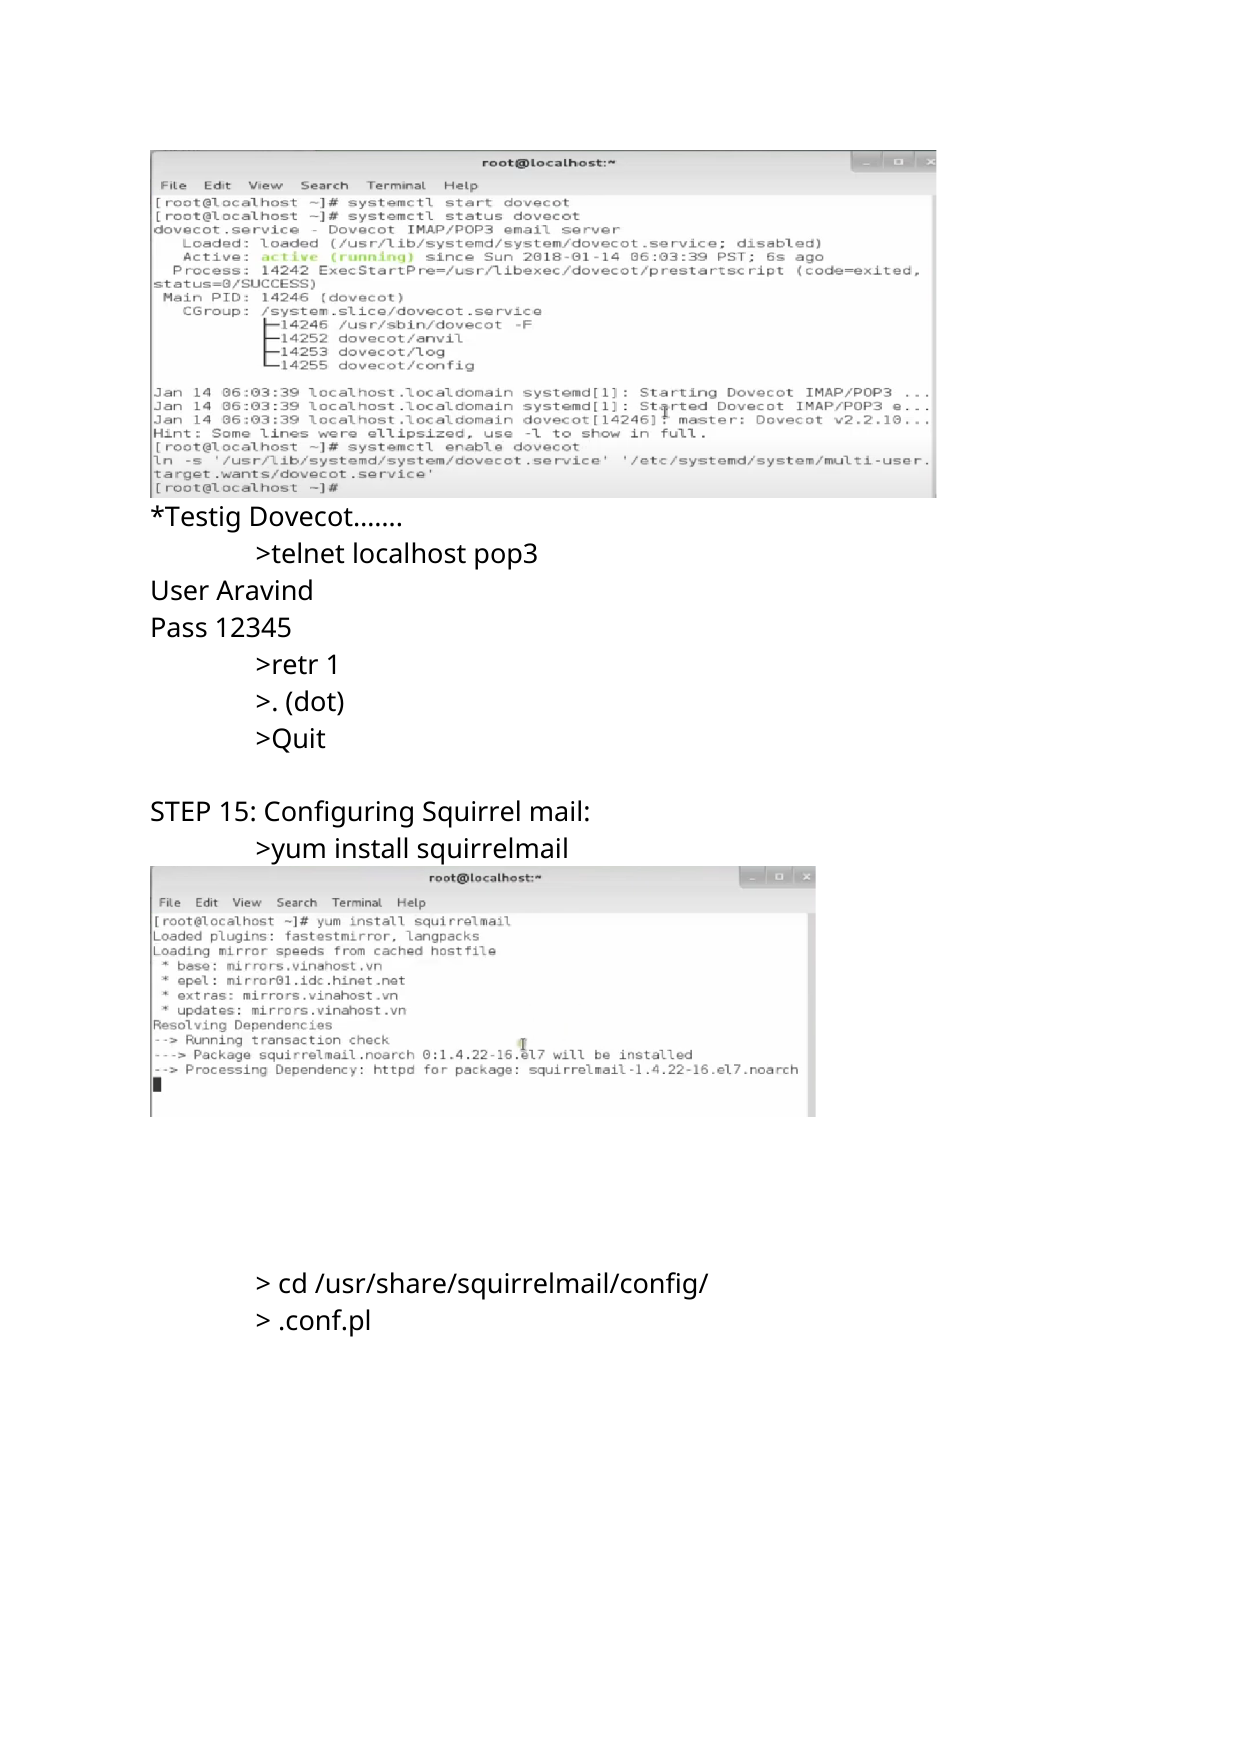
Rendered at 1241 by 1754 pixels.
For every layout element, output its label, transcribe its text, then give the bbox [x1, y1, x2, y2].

text > .conf.pl [150, 1301, 1090, 1338]
text *Testig Dovecot……. [150, 498, 1090, 535]
text >Quit [150, 719, 1090, 756]
text >yum install squirrelmail [150, 830, 1090, 867]
picture [150, 150, 937, 498]
text STEP 15: Configuring Squirrel mail: [150, 793, 1090, 830]
text Pass 12345 [150, 608, 1090, 645]
text >retr 1 [150, 645, 1090, 682]
picture [150, 866, 816, 1117]
text > cd /usr/share/squirrelmail/config/ [150, 1264, 1090, 1301]
text >. (dot) [150, 682, 1090, 719]
text User Aravind [150, 572, 1090, 608]
text >telnet localhost pop3 [150, 535, 1090, 572]
